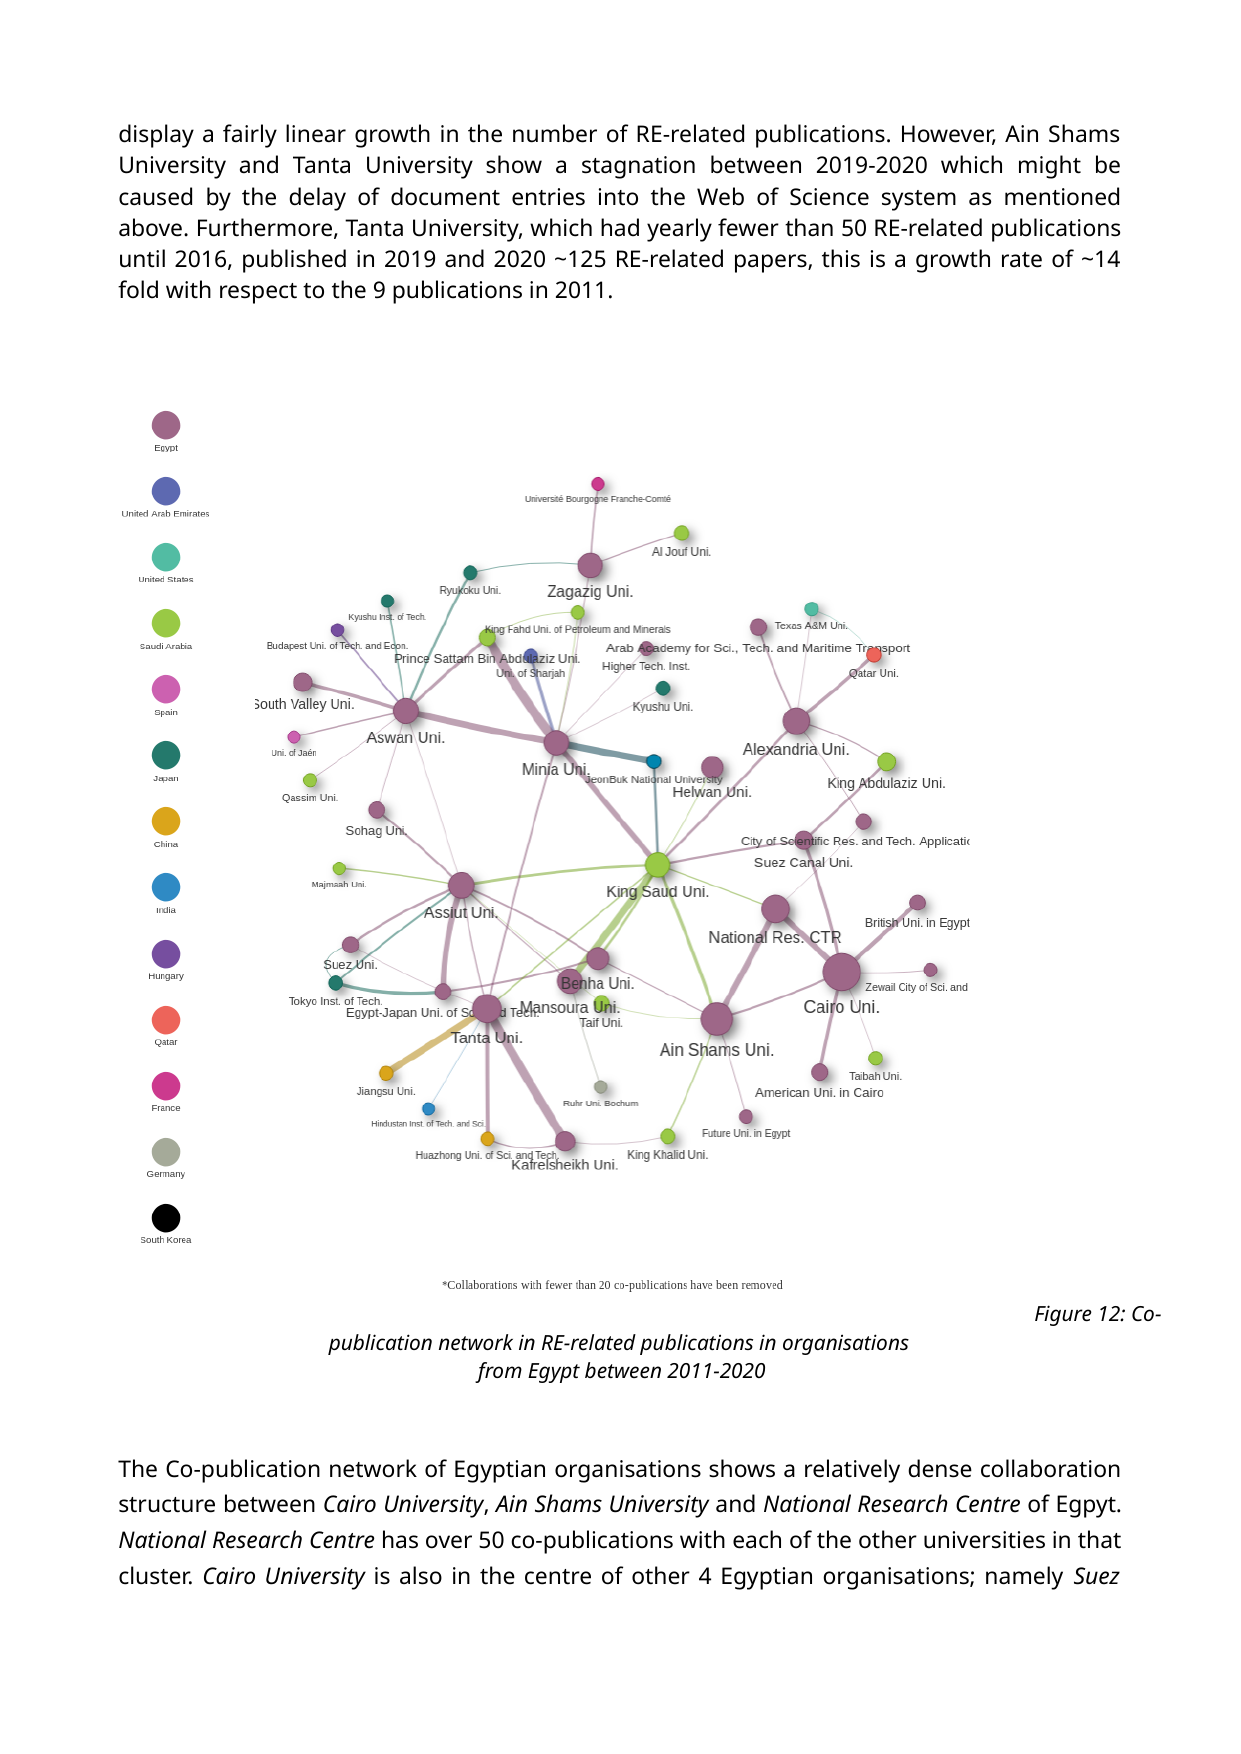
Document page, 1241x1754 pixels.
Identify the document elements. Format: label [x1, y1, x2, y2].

picture [76, 386, 1034, 1322]
text [118, 118, 1122, 306]
text [118, 1452, 1122, 1592]
